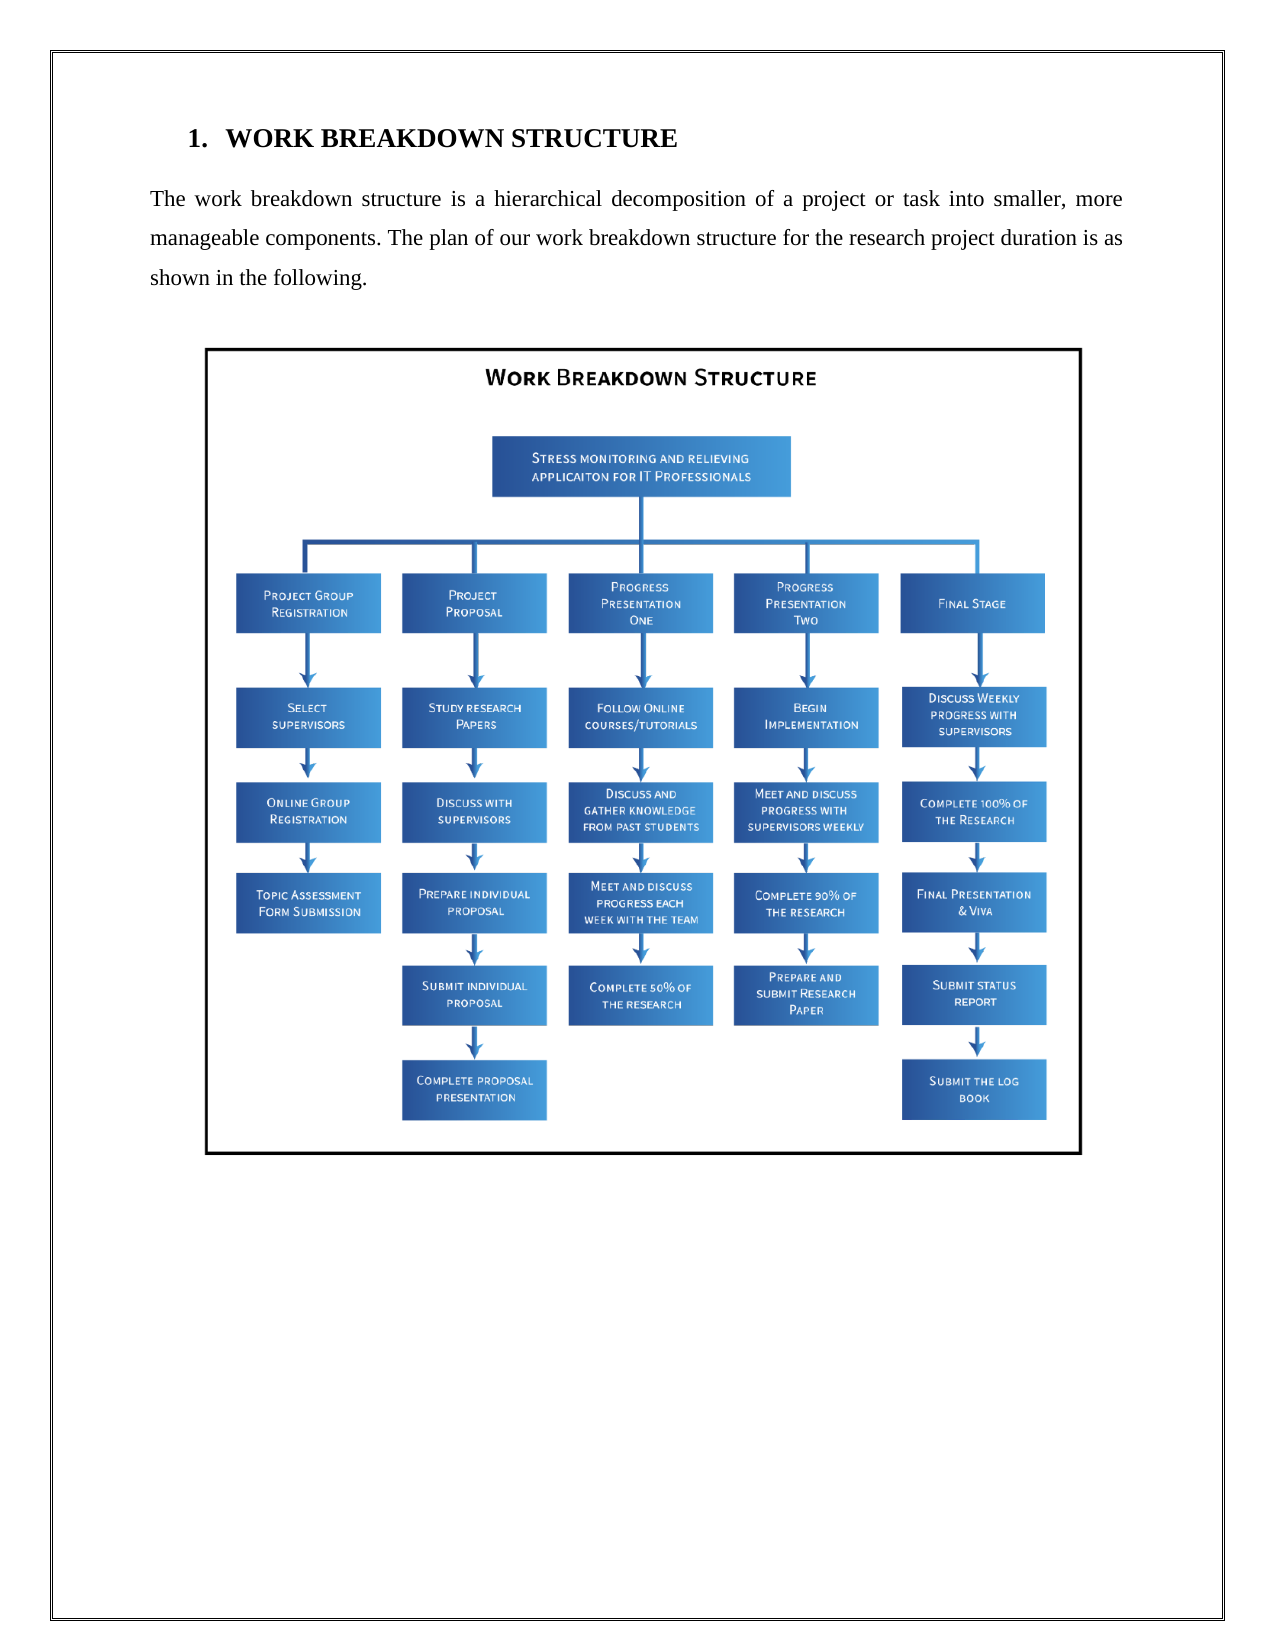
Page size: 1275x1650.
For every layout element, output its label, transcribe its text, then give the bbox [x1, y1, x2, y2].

text The work breakdown structure is a hierarchical decomposition of a project or task into smaller, more manageable components. The plan of our work breakdown structure for the research project duration is as shown in the following. [150, 184, 1125, 290]
subtitle WORK BREAKDOWN STRUCTURE [187, 122, 1212, 153]
picture [200, 340, 1086, 1161]
